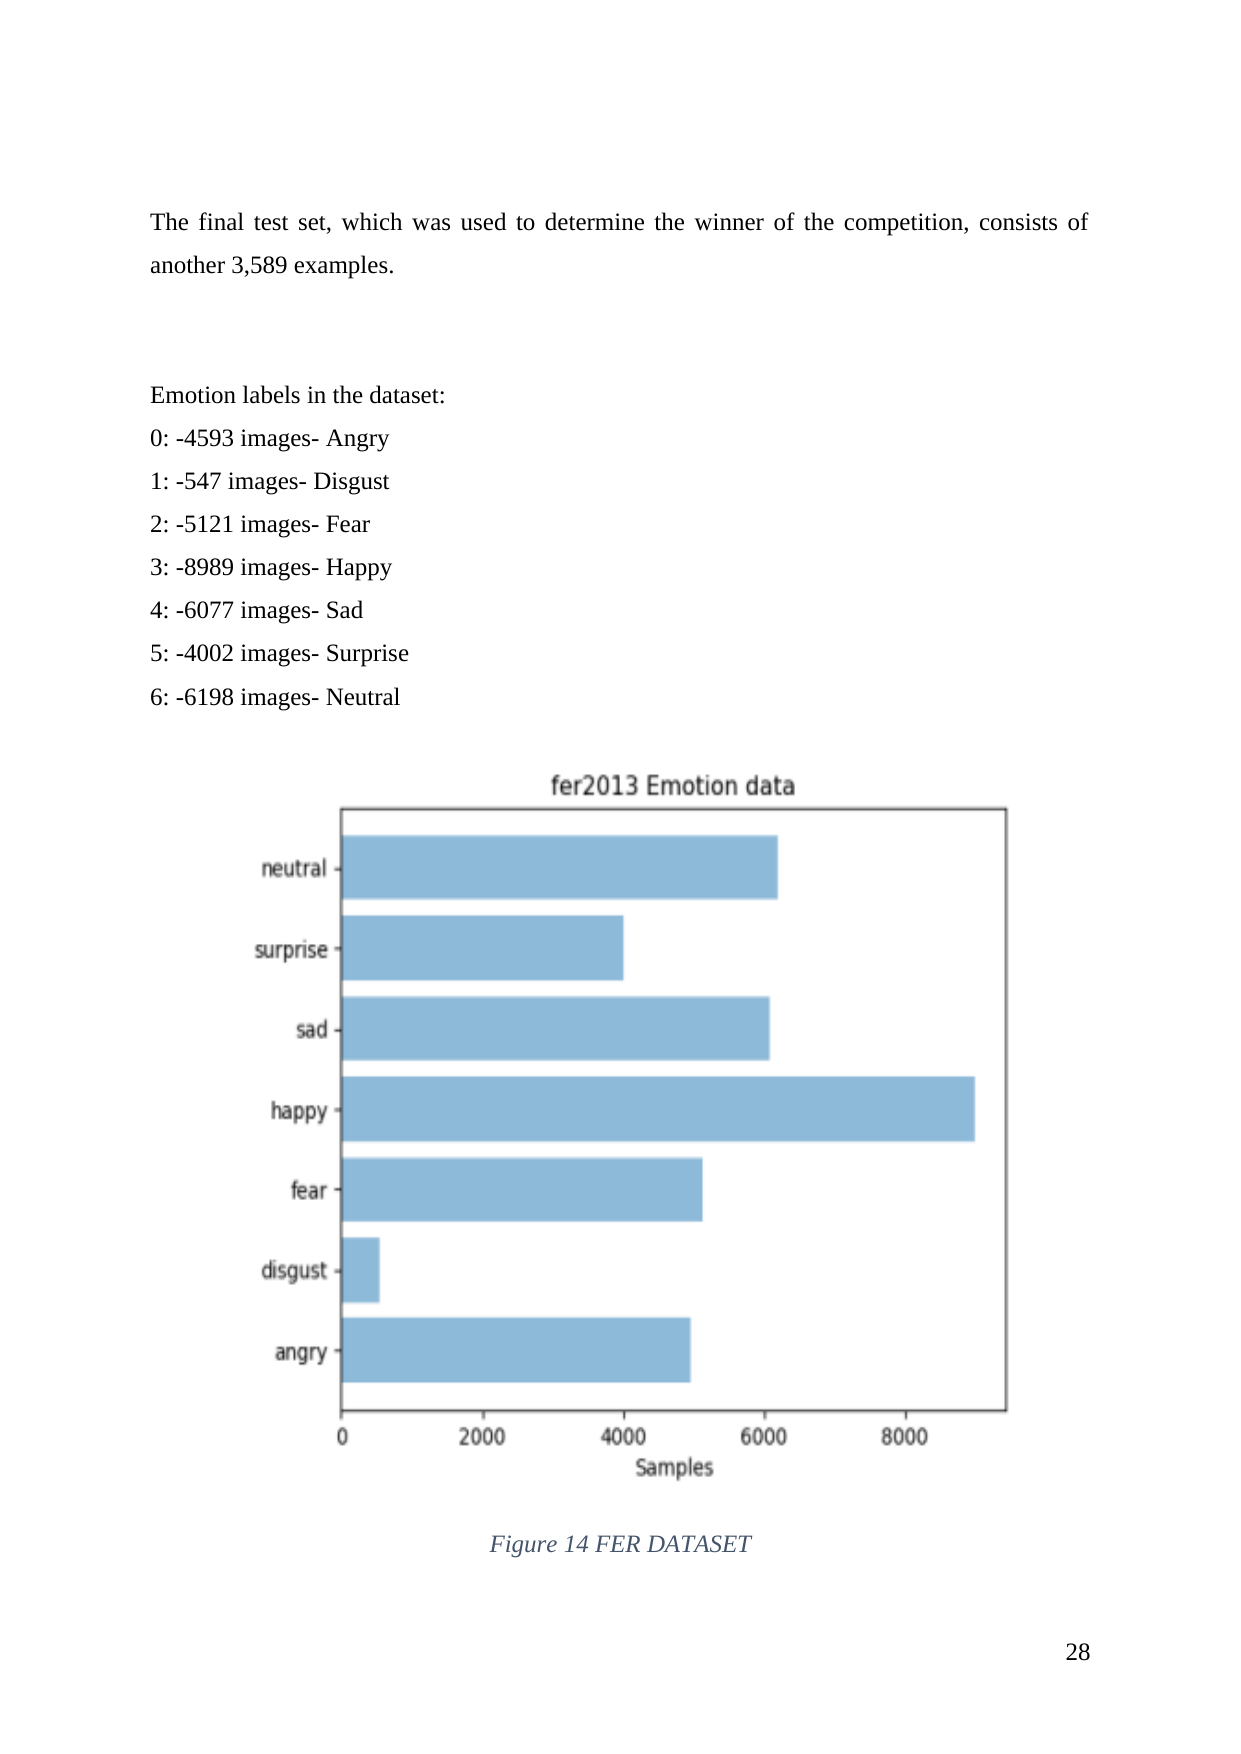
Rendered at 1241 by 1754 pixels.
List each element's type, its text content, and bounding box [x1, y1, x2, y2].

text 4: -6077 images- Sad [150, 595, 1090, 624]
text Figure 14 FER DATASET [150, 1529, 1090, 1558]
picture [211, 724, 1029, 1515]
text 2: -5121 images- Fear [150, 509, 1090, 538]
text Emotion labels in the dataset: [150, 380, 1090, 408]
text 1: -547 images- Disgust [150, 466, 1090, 495]
text 6: -6198 images- Neutral [150, 682, 1090, 710]
text 5: -4002 images- Surprise [150, 638, 1090, 667]
text 0: -4593 images- Angry [150, 423, 1090, 452]
text 3: -8989 images- Happy [150, 552, 1090, 581]
text The final test set, which was used to determine the winner of the competition, consists of another 3,589 examples. [150, 207, 1090, 279]
